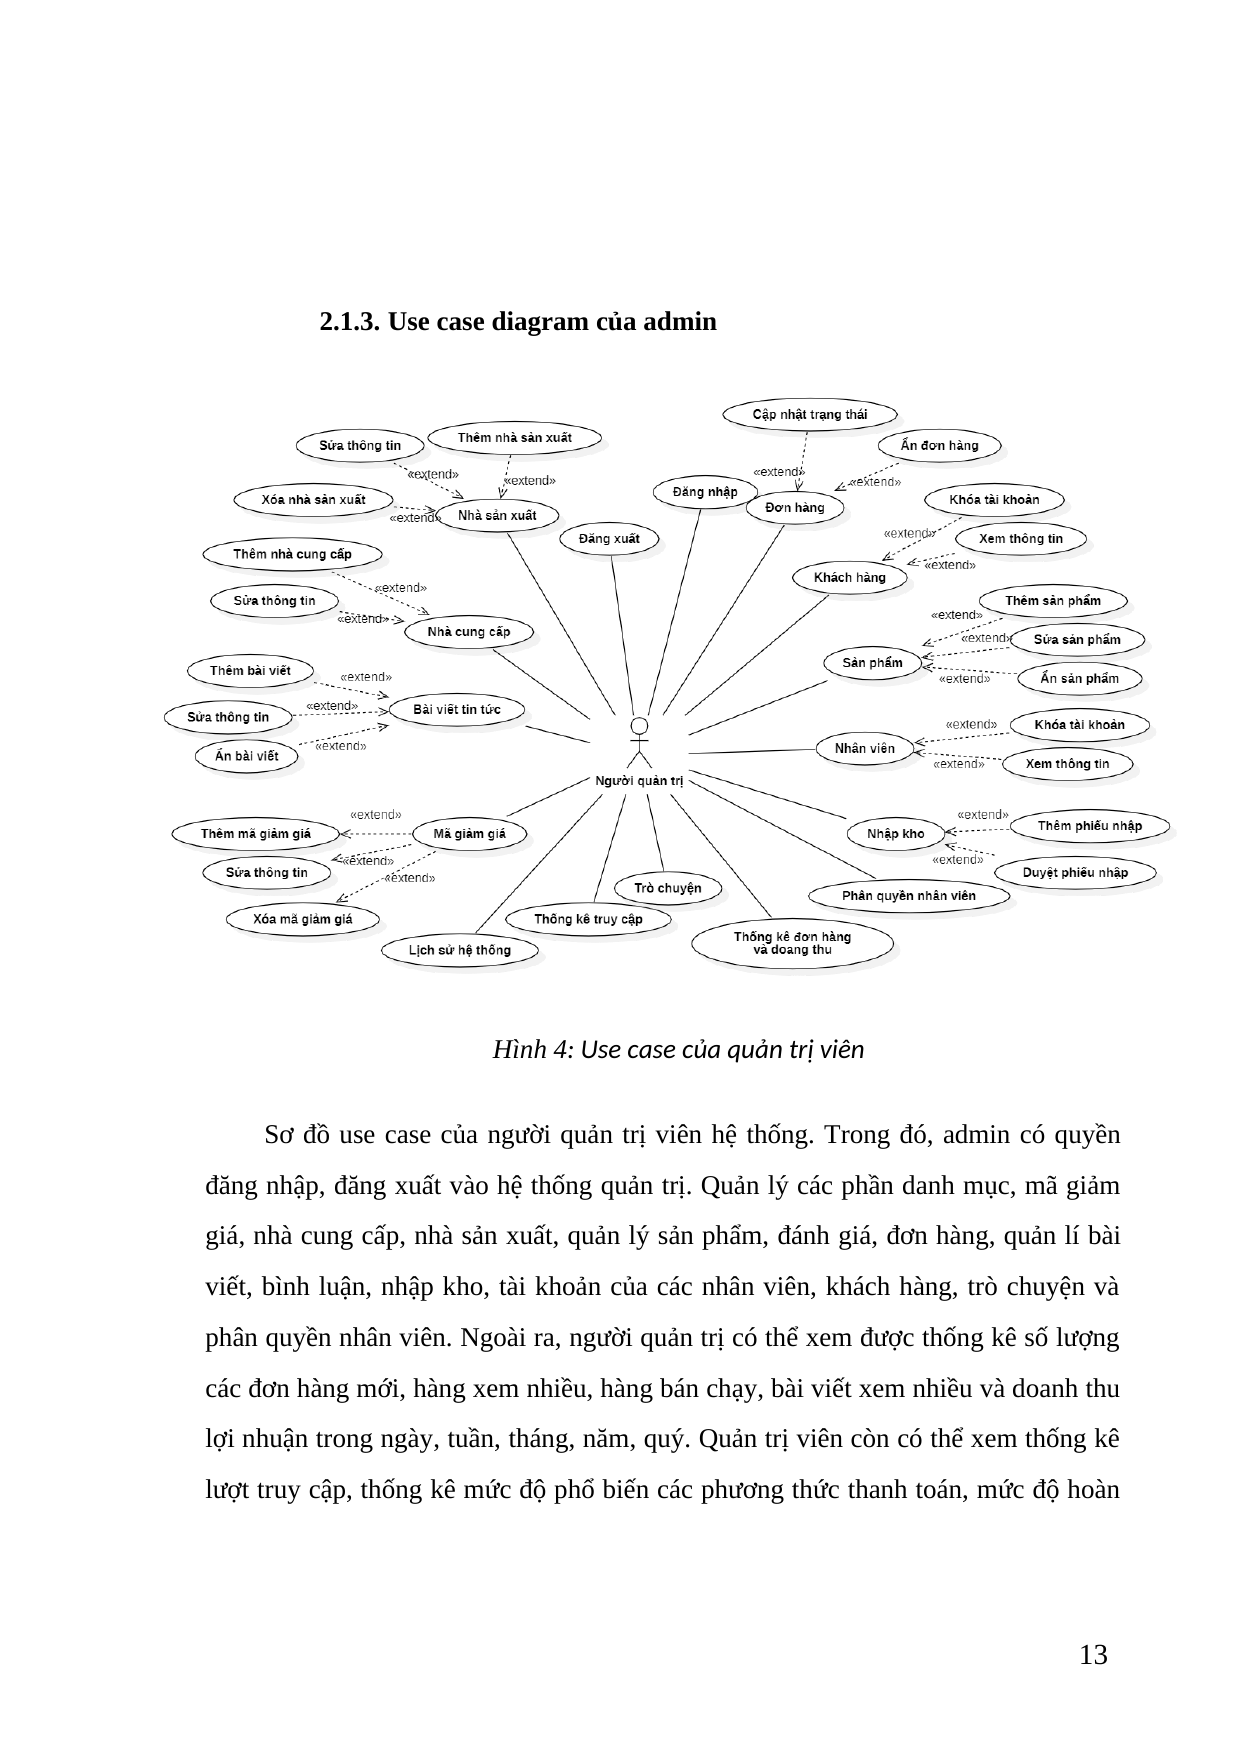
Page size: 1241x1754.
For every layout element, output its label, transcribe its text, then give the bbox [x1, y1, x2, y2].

subtitle Hình 4: Use case của quản trị viên [254, 1032, 1104, 1065]
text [205, 1118, 1122, 1504]
text 2.1.3. Use case diagram của admin [319, 305, 1208, 336]
picture [154, 388, 1208, 1007]
